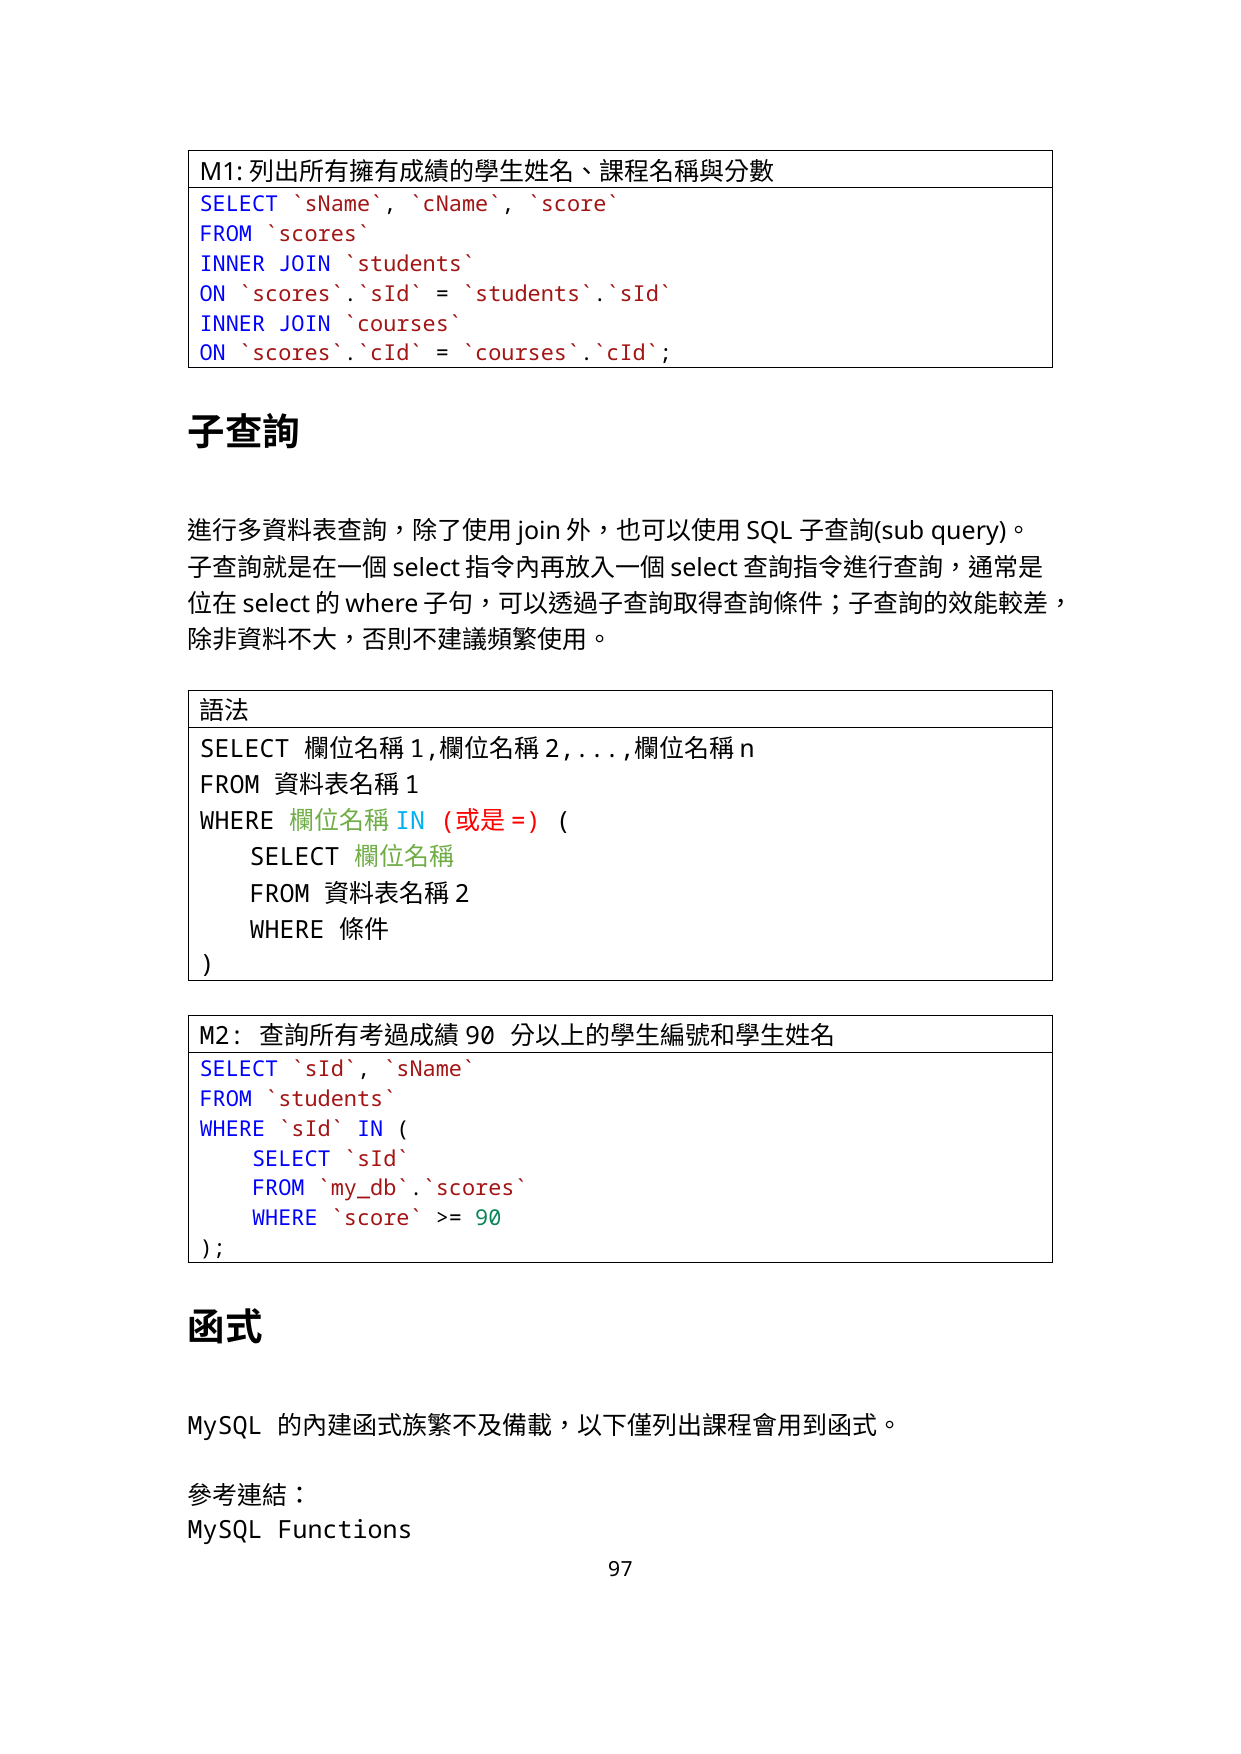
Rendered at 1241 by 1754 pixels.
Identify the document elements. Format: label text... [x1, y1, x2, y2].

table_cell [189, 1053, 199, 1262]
text 參考連結： [187, 1476, 1053, 1512]
table_header 語法 [189, 691, 1052, 727]
subtitle 函式 [187, 1297, 1053, 1351]
subtitle 子查詢 [187, 402, 1053, 456]
text 進行多資料表查詢，除了使用join外，也可以使用SQL 子查詢(sub query)。子查詢就是在一個select指令內再放入一個select查詢指令進行查詢，通常是位在select的where子句，可以透過子查詢取得查詢條件；子查詢的效能較差，除非資料不大，否則不建議頻繁使用。 [187, 511, 1053, 656]
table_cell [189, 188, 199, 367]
table_header M2: 查詢所有考過成績 90 分以上的學生編號和學生姓名 [189, 1016, 1052, 1052]
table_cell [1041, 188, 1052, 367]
text MySQL Functions [187, 1512, 1053, 1546]
table_cell SELECT 欄位名稱1,欄位名稱2,...,欄位名稱n FROM 資料表名稱1 WHERE 欄位名稱 IN (或是 =) ( SELECT 欄位名稱 FROM 資料表名稱2 WHERE 條件 ) [189, 728, 1052, 980]
text MySQL 的內建函式族繁不及備載，以下僅列出課程會用到函式。 [187, 1405, 1053, 1442]
table_header M1: 列出所有擁有成績的學生姓名、課程名稱與分數 [189, 151, 1052, 187]
